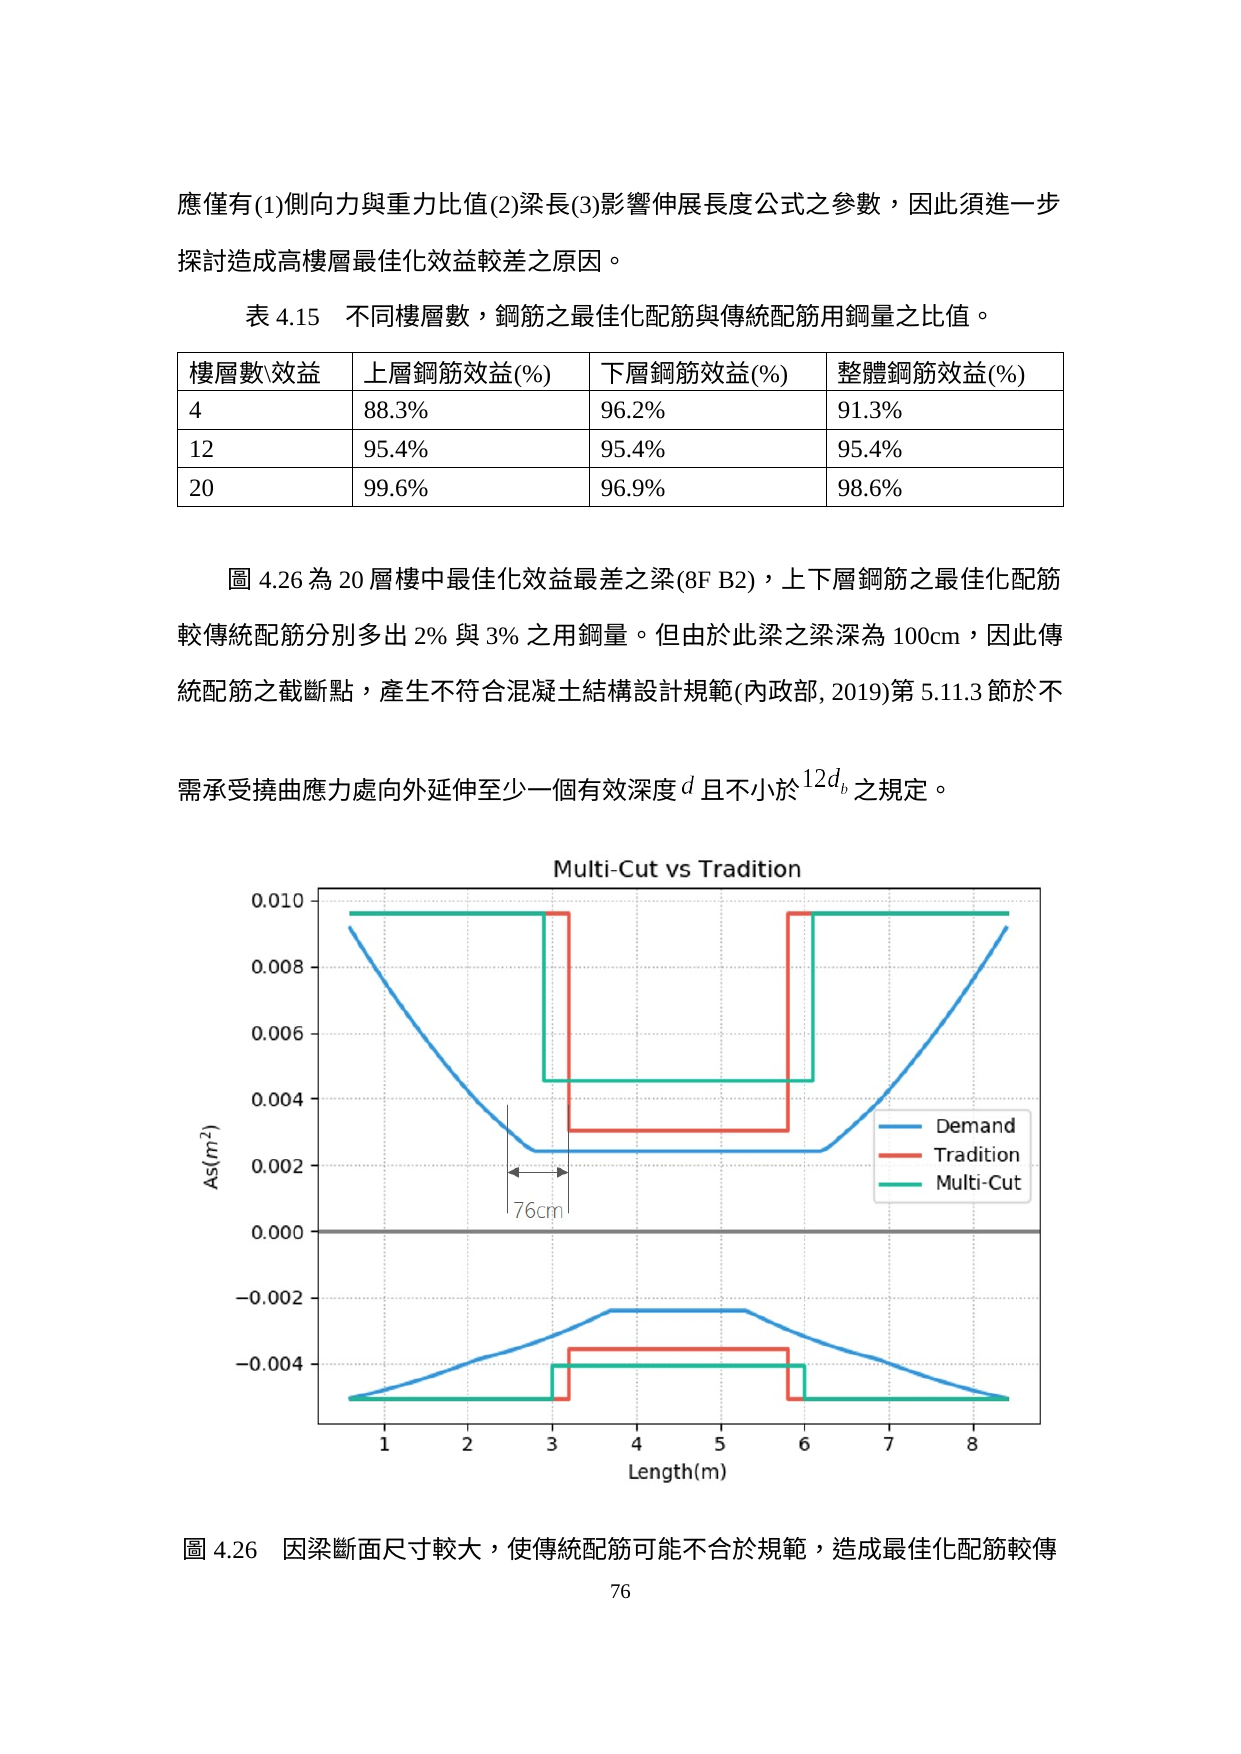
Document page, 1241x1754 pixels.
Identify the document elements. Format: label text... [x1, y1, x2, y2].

table_cell 99.6% [353, 468, 589, 506]
table_cell 91.3% [827, 391, 1063, 429]
table_cell 88.3% [353, 391, 589, 429]
table_cell 95.4% [353, 430, 589, 467]
table_cell 20 [178, 468, 352, 506]
table_header 上層鋼筋效益(%) [353, 353, 589, 390]
table_cell 96.2% [590, 391, 826, 429]
table_cell 95.4% [590, 430, 826, 467]
table_header 樓層數\效益 [178, 353, 352, 390]
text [177, 1529, 1063, 1566]
table_cell 4 [178, 391, 352, 429]
table_cell 95.4% [827, 430, 1063, 467]
table_cell 12 [178, 430, 352, 467]
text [177, 184, 1063, 278]
table_header 整體鋼筋效益(%) [827, 353, 1063, 390]
table_cell 98.6% [827, 468, 1063, 506]
picture [177, 839, 1063, 1503]
table_cell 96.9% [590, 468, 826, 506]
table_header 下層鋼筋效益(%) [590, 353, 826, 390]
